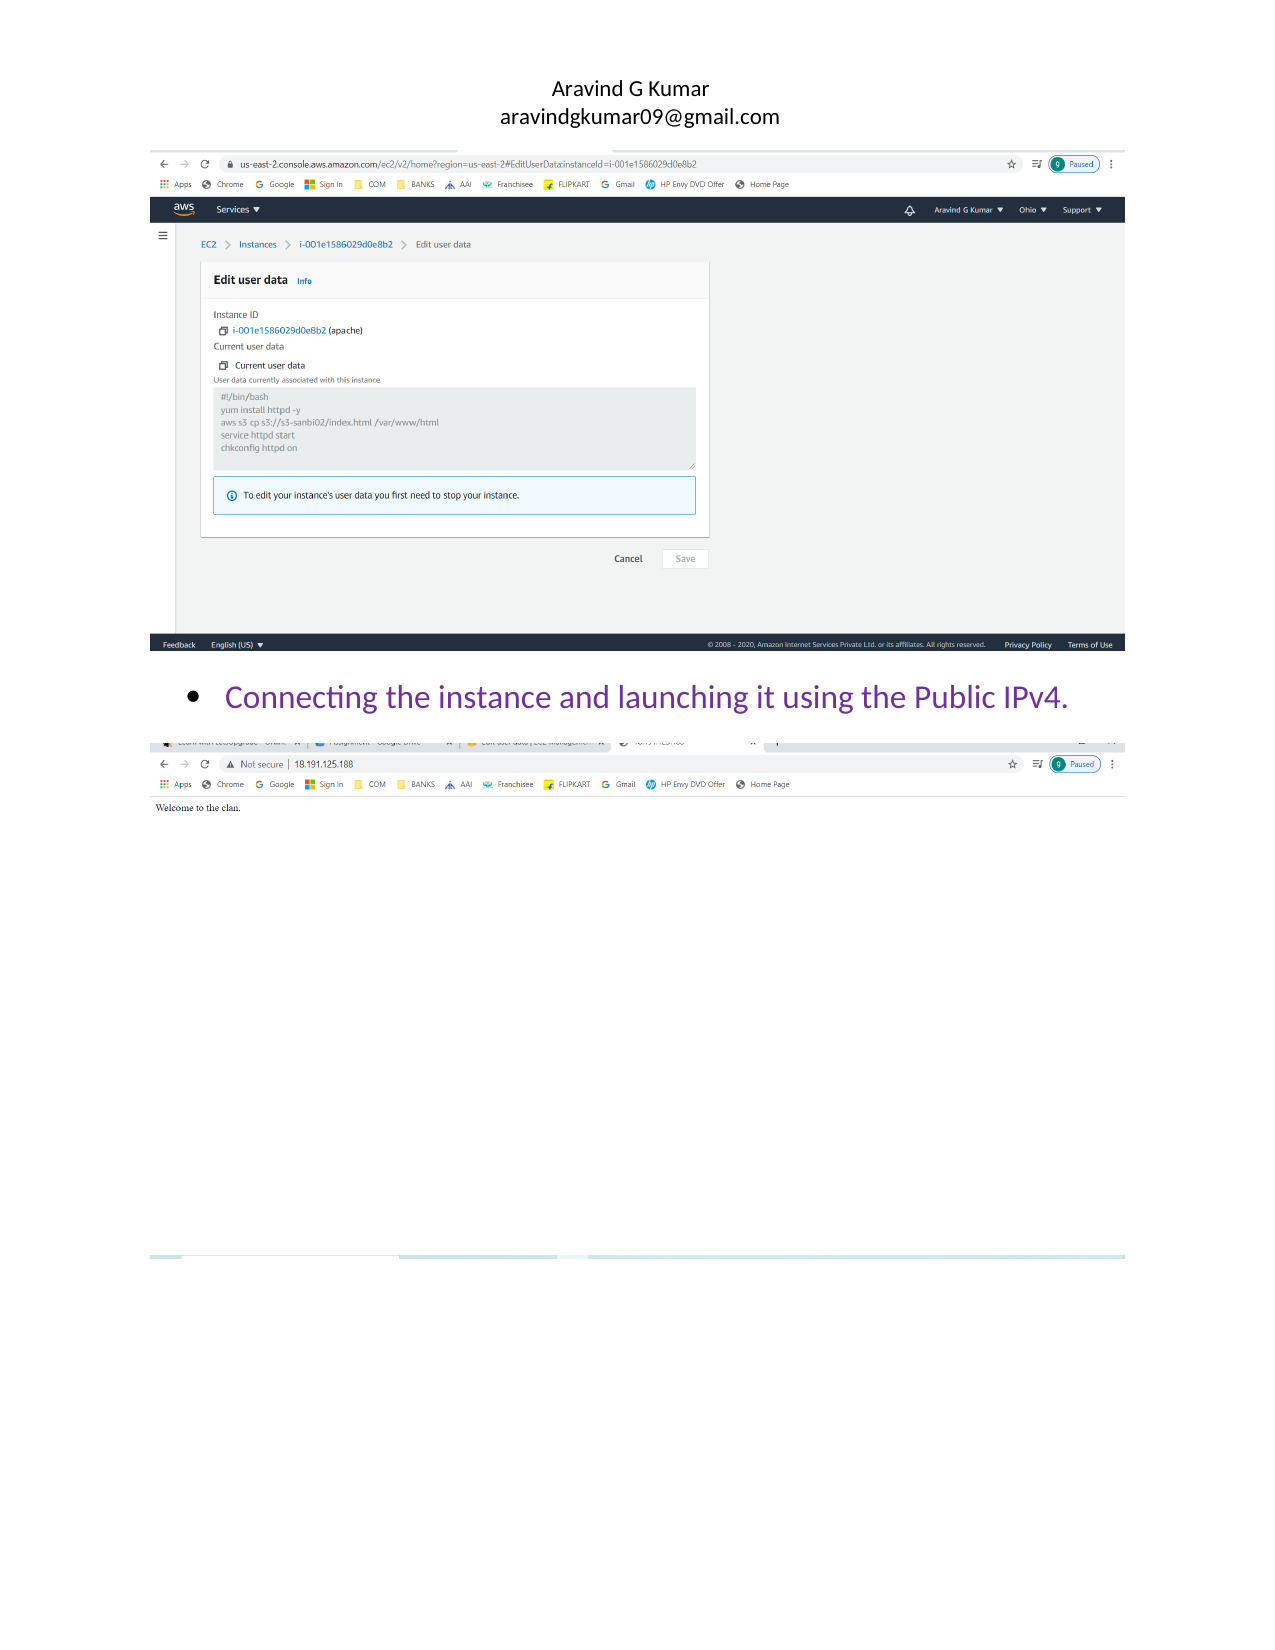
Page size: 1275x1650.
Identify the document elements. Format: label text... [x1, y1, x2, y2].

picture [150, 150, 1125, 651]
list Connecting the instance and launching it using the Public IPv4. [187, 676, 1125, 716]
picture [150, 743, 1125, 1259]
